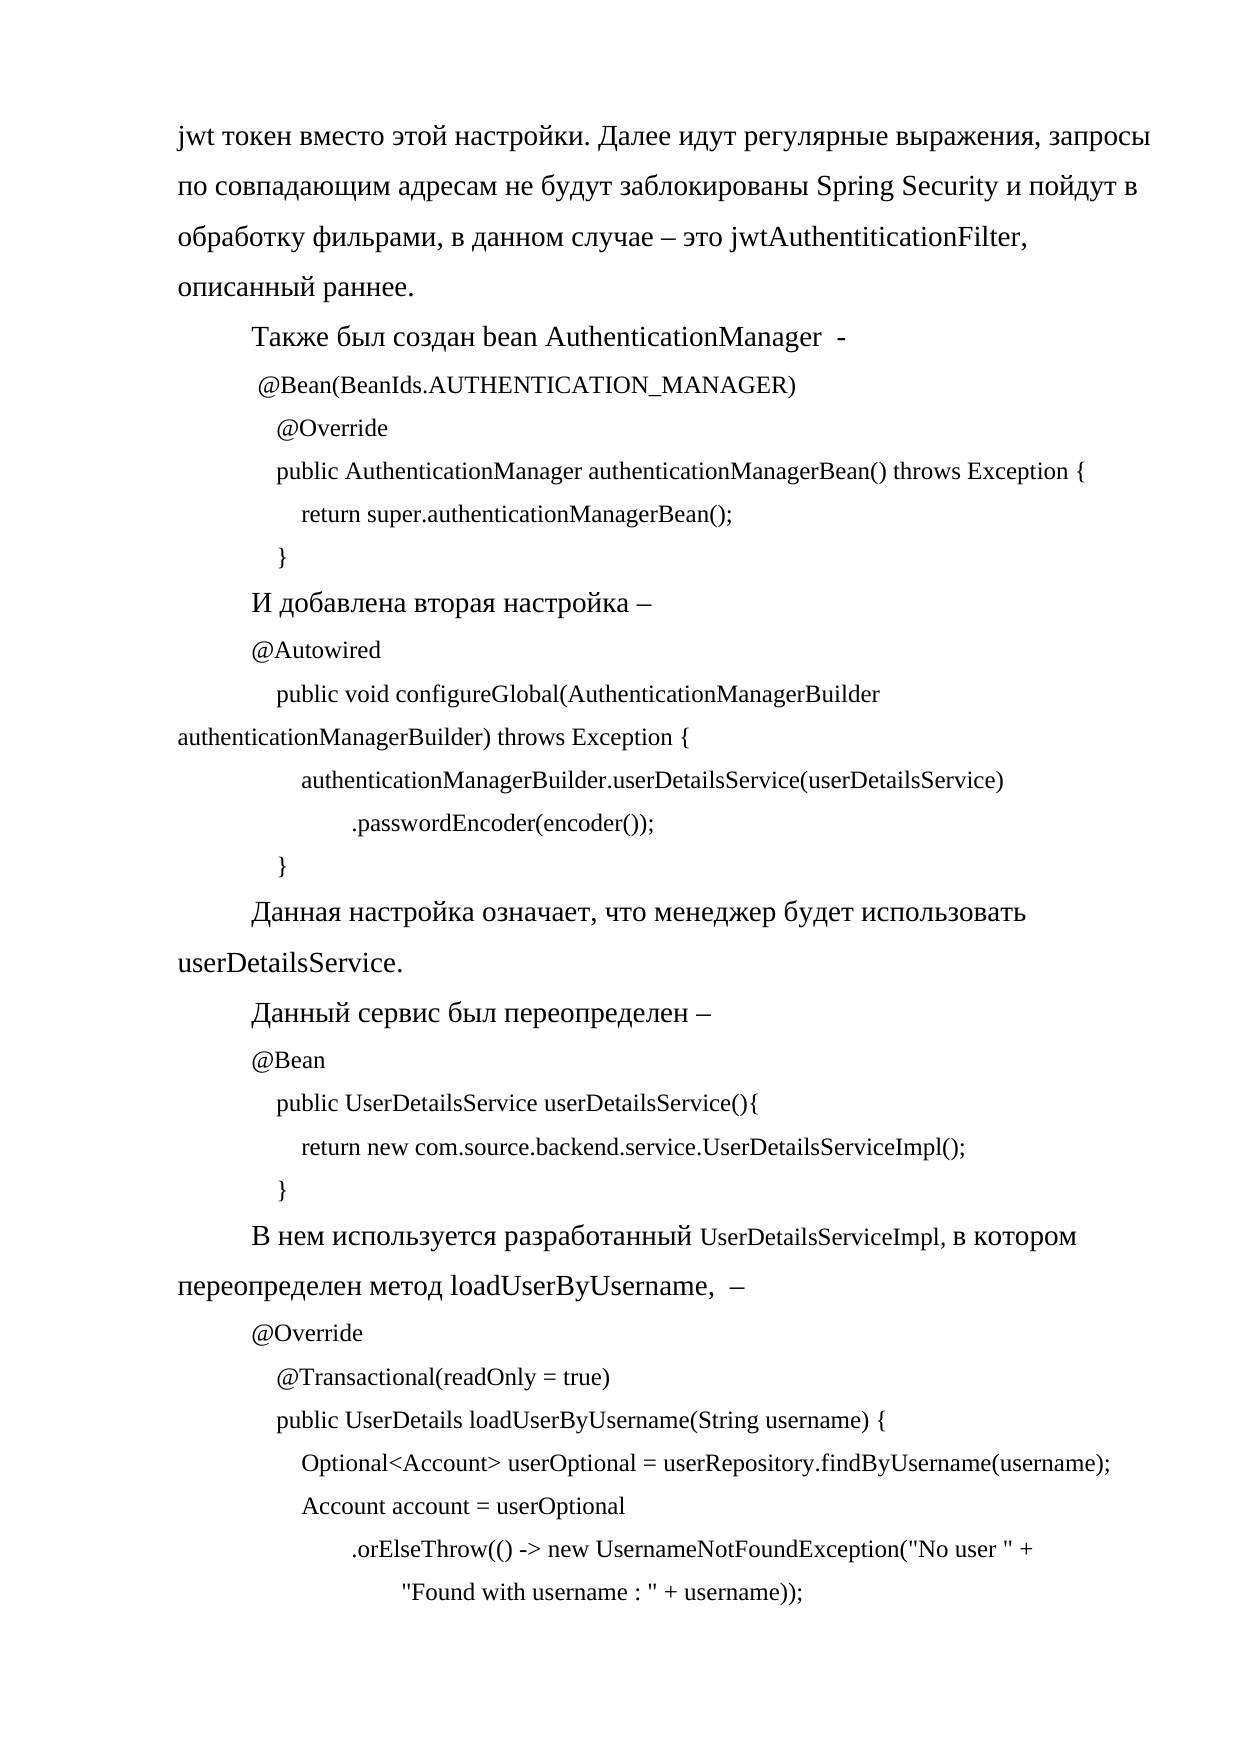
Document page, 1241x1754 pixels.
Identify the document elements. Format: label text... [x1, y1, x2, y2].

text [177, 118, 1152, 303]
text public AuthenticationManager authenticationManagerBean() throws Exception { [177, 456, 1152, 485]
text @Bean(BeanIds.AUTHENTICATION_MANAGER) [177, 370, 1152, 398]
text return super.authenticationManagerBean(); [177, 499, 1152, 528]
text Также был создан bean AuthenticationManager - [177, 319, 1152, 353]
text @Autowired [177, 636, 1152, 664]
text @Transactional(readOnly = true) [177, 1362, 1152, 1390]
text } [177, 1175, 1152, 1203]
text В нем используется разработанный UserDetailsServiceImpl, в котором переопределен метод loadUserByUsername, – [177, 1218, 1152, 1302]
text .passwordEncoder(encoder()); [177, 808, 1152, 837]
text И добавлена вторая настройка – [177, 585, 1152, 619]
text authenticationManagerBuilder.userDetailsService(userDetailsService) [177, 765, 1152, 794]
text "Found with username : " + username)); [177, 1577, 1152, 1606]
text Optional<Account> userOptional = userRepository.findByUsername(username); [177, 1448, 1152, 1477]
text } [177, 542, 1152, 571]
text Данная настройка означает, что менеджер будет использовать userDetailsService. [177, 894, 1152, 978]
text public void configureGlobal(AuthenticationManagerBuilder authenticationManagerBuilder) throws Exception { [177, 679, 1152, 751]
text @Bean [177, 1045, 1152, 1074]
text public UserDetailsService userDetailsService(){ [177, 1088, 1152, 1117]
text Account account = userOptional [177, 1491, 1152, 1520]
text .orElseThrow(() -> new UsernameNotFoundException("No user " + [177, 1534, 1152, 1563]
text } [177, 851, 1152, 880]
text @Override [177, 1318, 1152, 1347]
text public UserDetails loadUserByUsername(String username) { [177, 1405, 1152, 1433]
text return new com.source.backend.service.UserDetailsServiceImpl(); [177, 1132, 1152, 1160]
text @Override [177, 413, 1152, 442]
text Данный сервис был переопределен – [177, 995, 1152, 1028]
